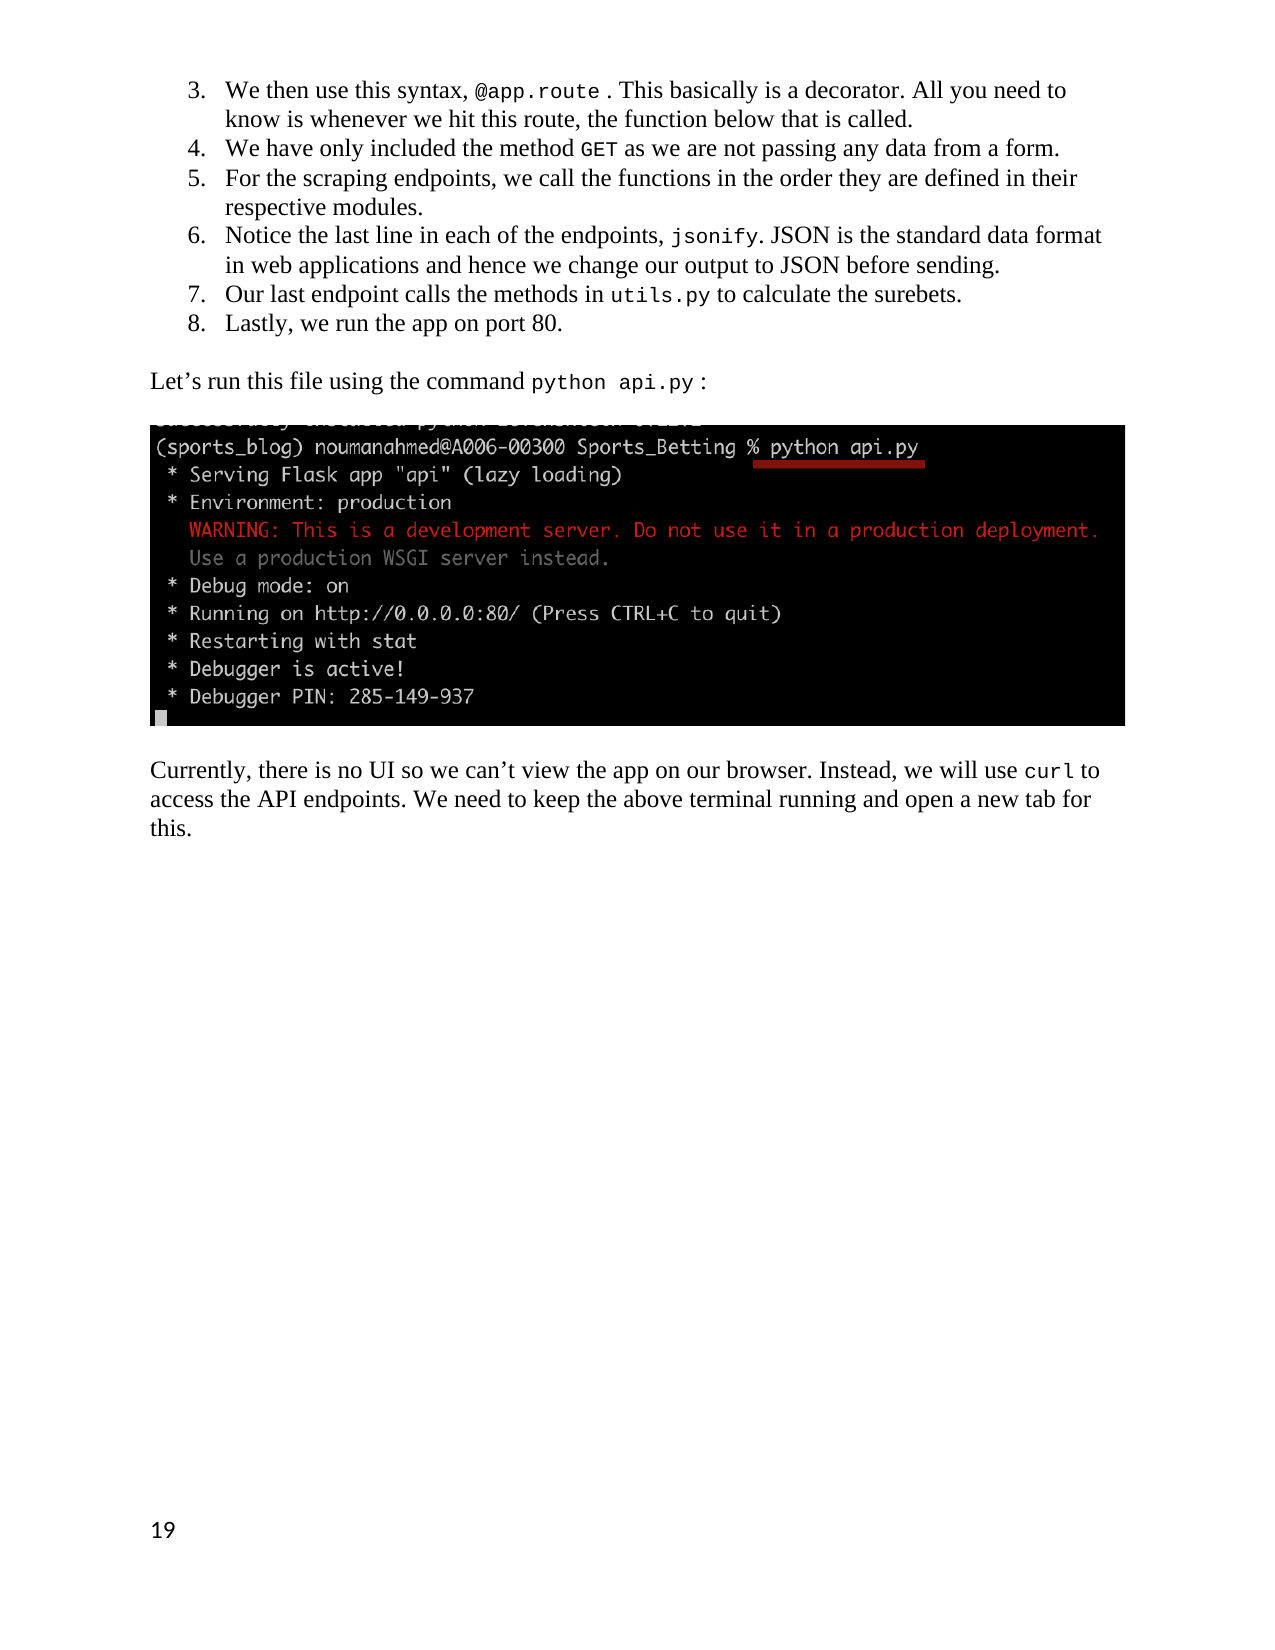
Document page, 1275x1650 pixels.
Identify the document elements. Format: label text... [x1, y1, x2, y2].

picture [150, 425, 1125, 726]
list We then use this syntax, @app.route . This basically is a decorator. All you need to know is whenever we hit this route, the function below that is called. [187, 75, 1125, 133]
list For the scraping endpoints, we call the functions in the order they are defined in their respective modules. [187, 163, 1125, 220]
text Currently, there is no UI so we can’t view the app on our browser. Instead, we will use curl to access the API endpoints. We need to keep the above terminal running and open a new tab for this. [150, 755, 1125, 842]
list We have only included the method GET as we are not passing any data from a form. [187, 133, 1125, 163]
text Let’s run this file using the command python api.py : [150, 366, 1125, 396]
list Notice the last line in each of the endpoints, jsonify. JSON is the standard data format in web applications and hence we change our output to JSON before sending. [187, 220, 1125, 279]
list Lastly, we run the app on port 80. [187, 308, 1125, 337]
list Our last endpoint calls the methods in utils.py to calculate the surebets. [187, 279, 1125, 308]
